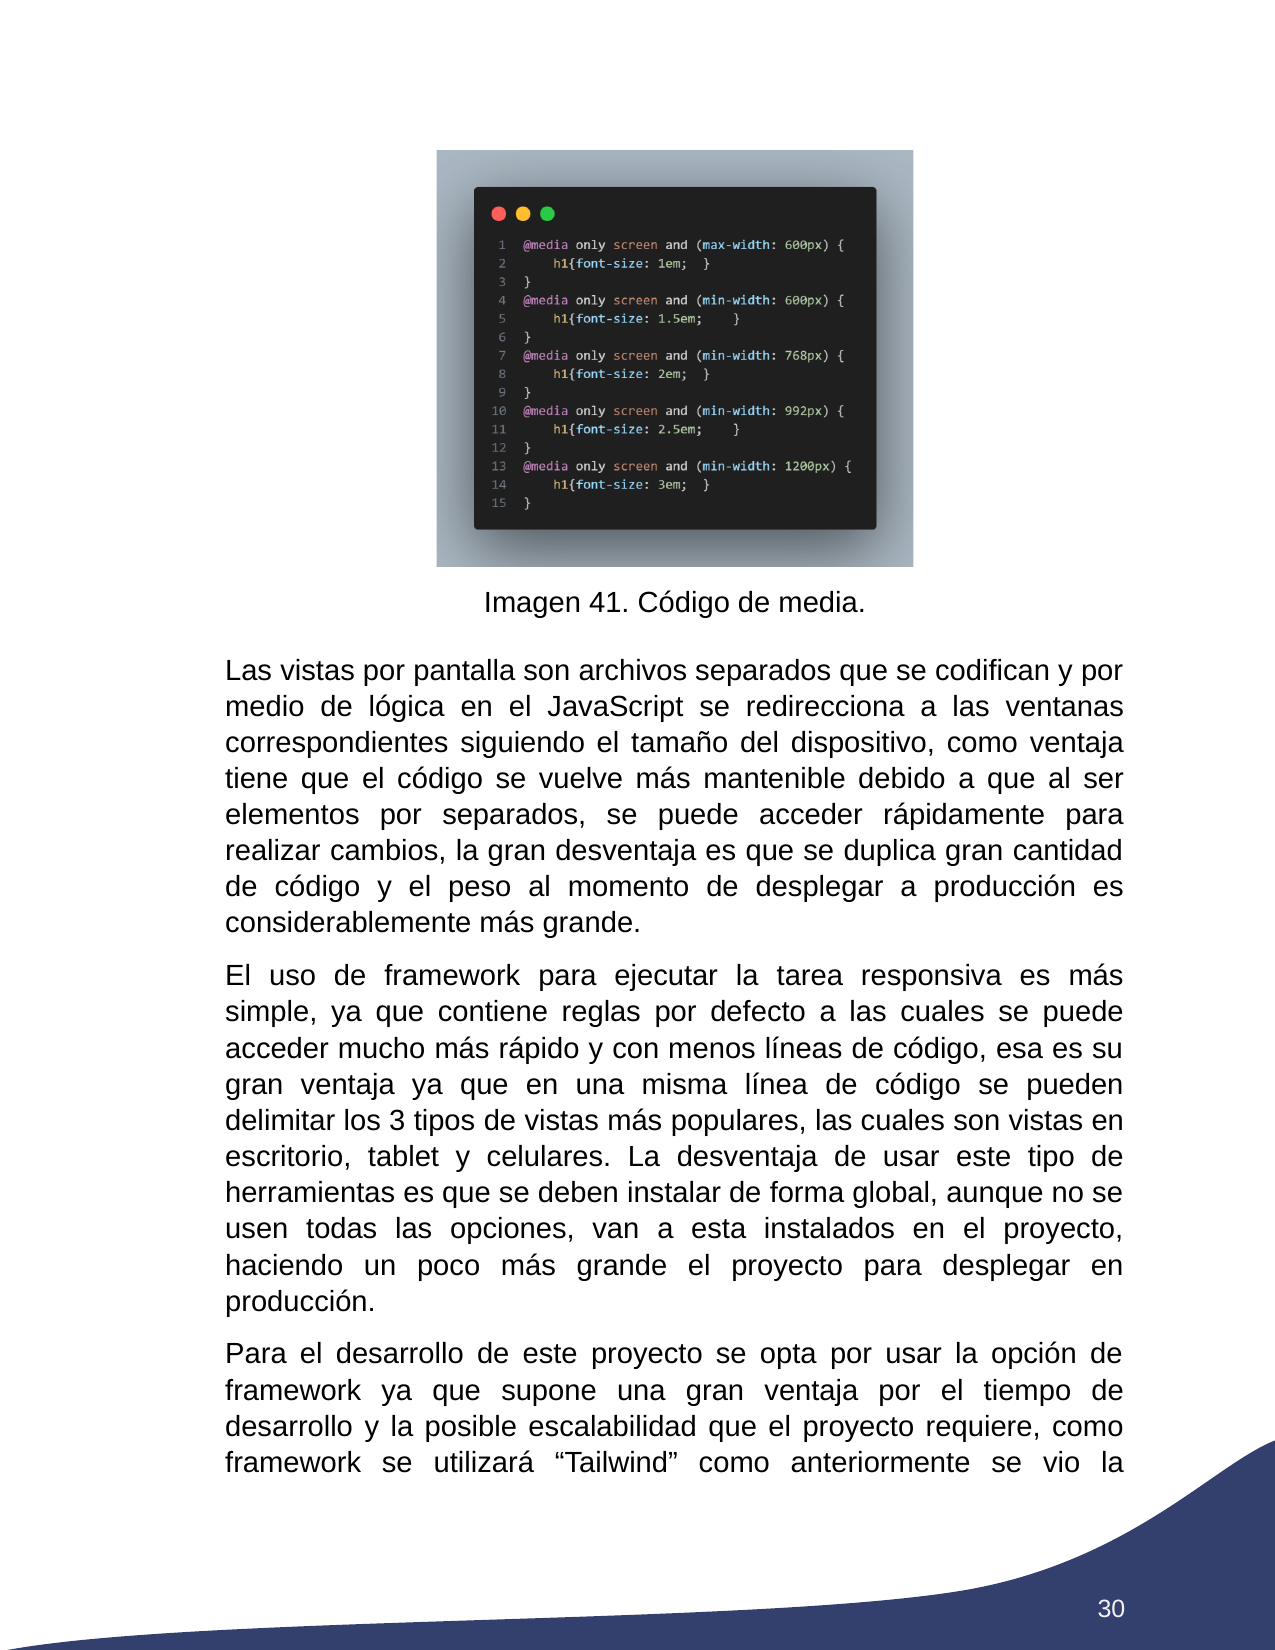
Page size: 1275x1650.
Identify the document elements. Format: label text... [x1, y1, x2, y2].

text Imagen 41. Código de media. [150, 585, 1125, 619]
list Las vistas por pantalla son archivos separados que se codifican y por medio de lógica en el JavaScript se redirecciona a las ventanas correspondientes siguiendo el tamaño del dispositivo, como ventaja tiene que el código se vuelve más mantenible debido a que al ser elementos por separados, se puede acceder rápidamente para realizar cambios, la gran desventaja es que se duplica gran cantidad de código y el peso al momento de desplegar a producción es considerablemente más grande. [225, 652, 1125, 939]
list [225, 1336, 1125, 1478]
picture [436, 150, 914, 567]
list El uso de framework para ejecutar la tarea responsiva es más simple, ya que contiene reglas por defecto a las cuales se puede acceder mucho más rápido y con menos líneas de código, esa es su gran ventaja ya que en una misma línea de código se pueden delimitar los 3 tipos de vistas más populares, las cuales son vistas en escritorio, tablet y celulares. La desventaja de usar este tipo de herramientas es que se deben instalar de forma global, aunque no se usen todas las opciones, van a esta instalados en el proyecto, haciendo un poco más grande el proyecto para desplegar en producción. [225, 958, 1125, 1317]
